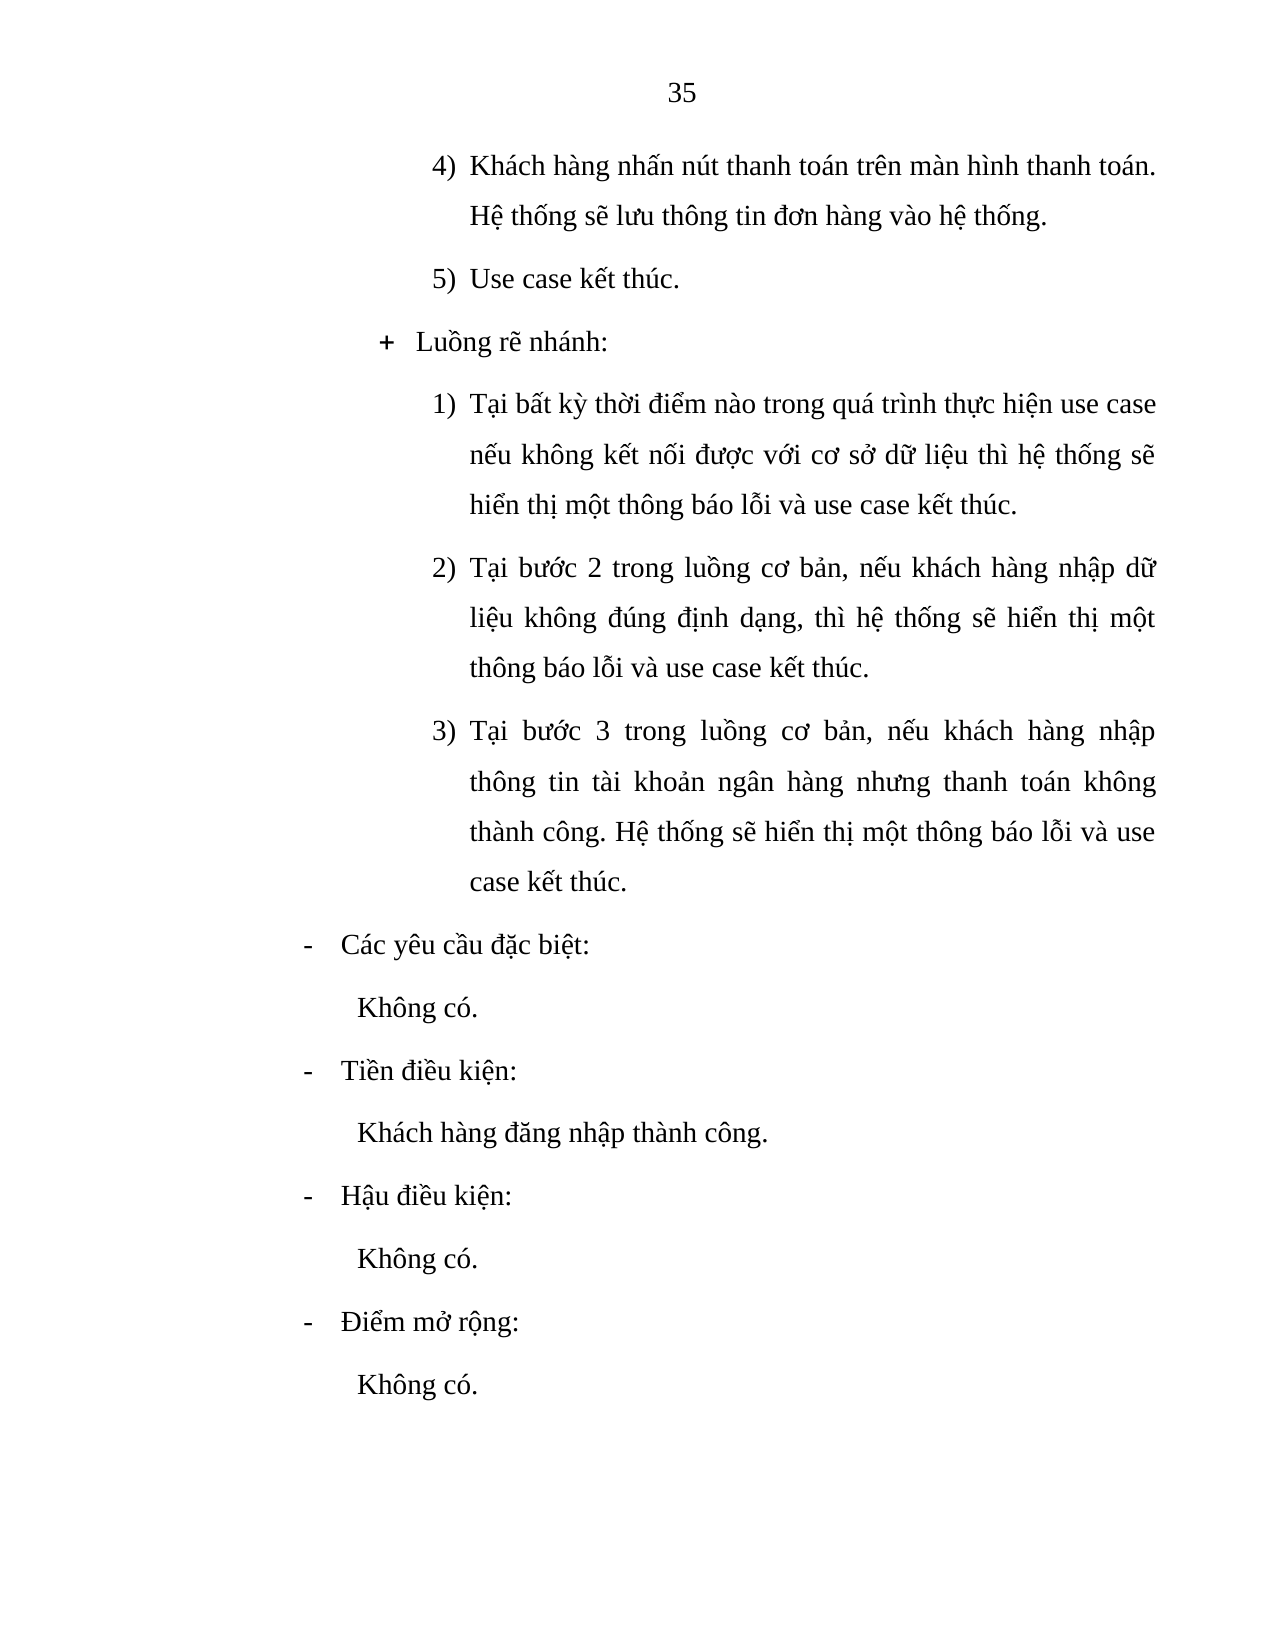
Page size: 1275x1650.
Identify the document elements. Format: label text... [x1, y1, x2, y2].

list Use case kết thúc. [432, 261, 1157, 294]
list Khách hàng nhấn nút thanh toán trên màn hình thanh toán. Hệ thống sẽ lưu thông tin đơn hàng vào hệ thống. [432, 148, 1157, 232]
text Không có. [357, 990, 1157, 1023]
list Tại bất kỳ thời điểm nào trong quá trình thực hiện use case nếu không kết nối được với cơ sở dữ liệu thì hệ thống sẽ hiển thị một thông báo lỗi và use case kết thúc. [432, 387, 1157, 521]
text Không có. [341, 1241, 1157, 1275]
list Các yêu cầu đặc biệt: [303, 927, 1157, 961]
text Không có. [341, 1367, 1157, 1400]
list Điểm mở rộng: [303, 1304, 1157, 1338]
list Tại bước 2 trong luồng cơ bản, nếu khách hàng nhập dữ liệu không đúng định dạng, thì hệ thống sẽ hiển thị một thông báo lỗi và use case kết thúc. [432, 550, 1157, 684]
text Khách hàng đăng nhập thành công. [341, 1116, 1157, 1149]
list Luồng rẽ nhánh: [378, 324, 1157, 357]
list Tại bước 3 trong luồng cơ bản, nếu khách hàng nhập thông tin tài khoản ngân hàng nhưng thanh toán không thành công. Hệ thống sẽ hiển thị một thông báo lỗi và use case kết thúc. [432, 713, 1157, 898]
list Tiền điều kiện: [303, 1053, 1157, 1086]
list Hậu điều kiện: [303, 1178, 1157, 1212]
